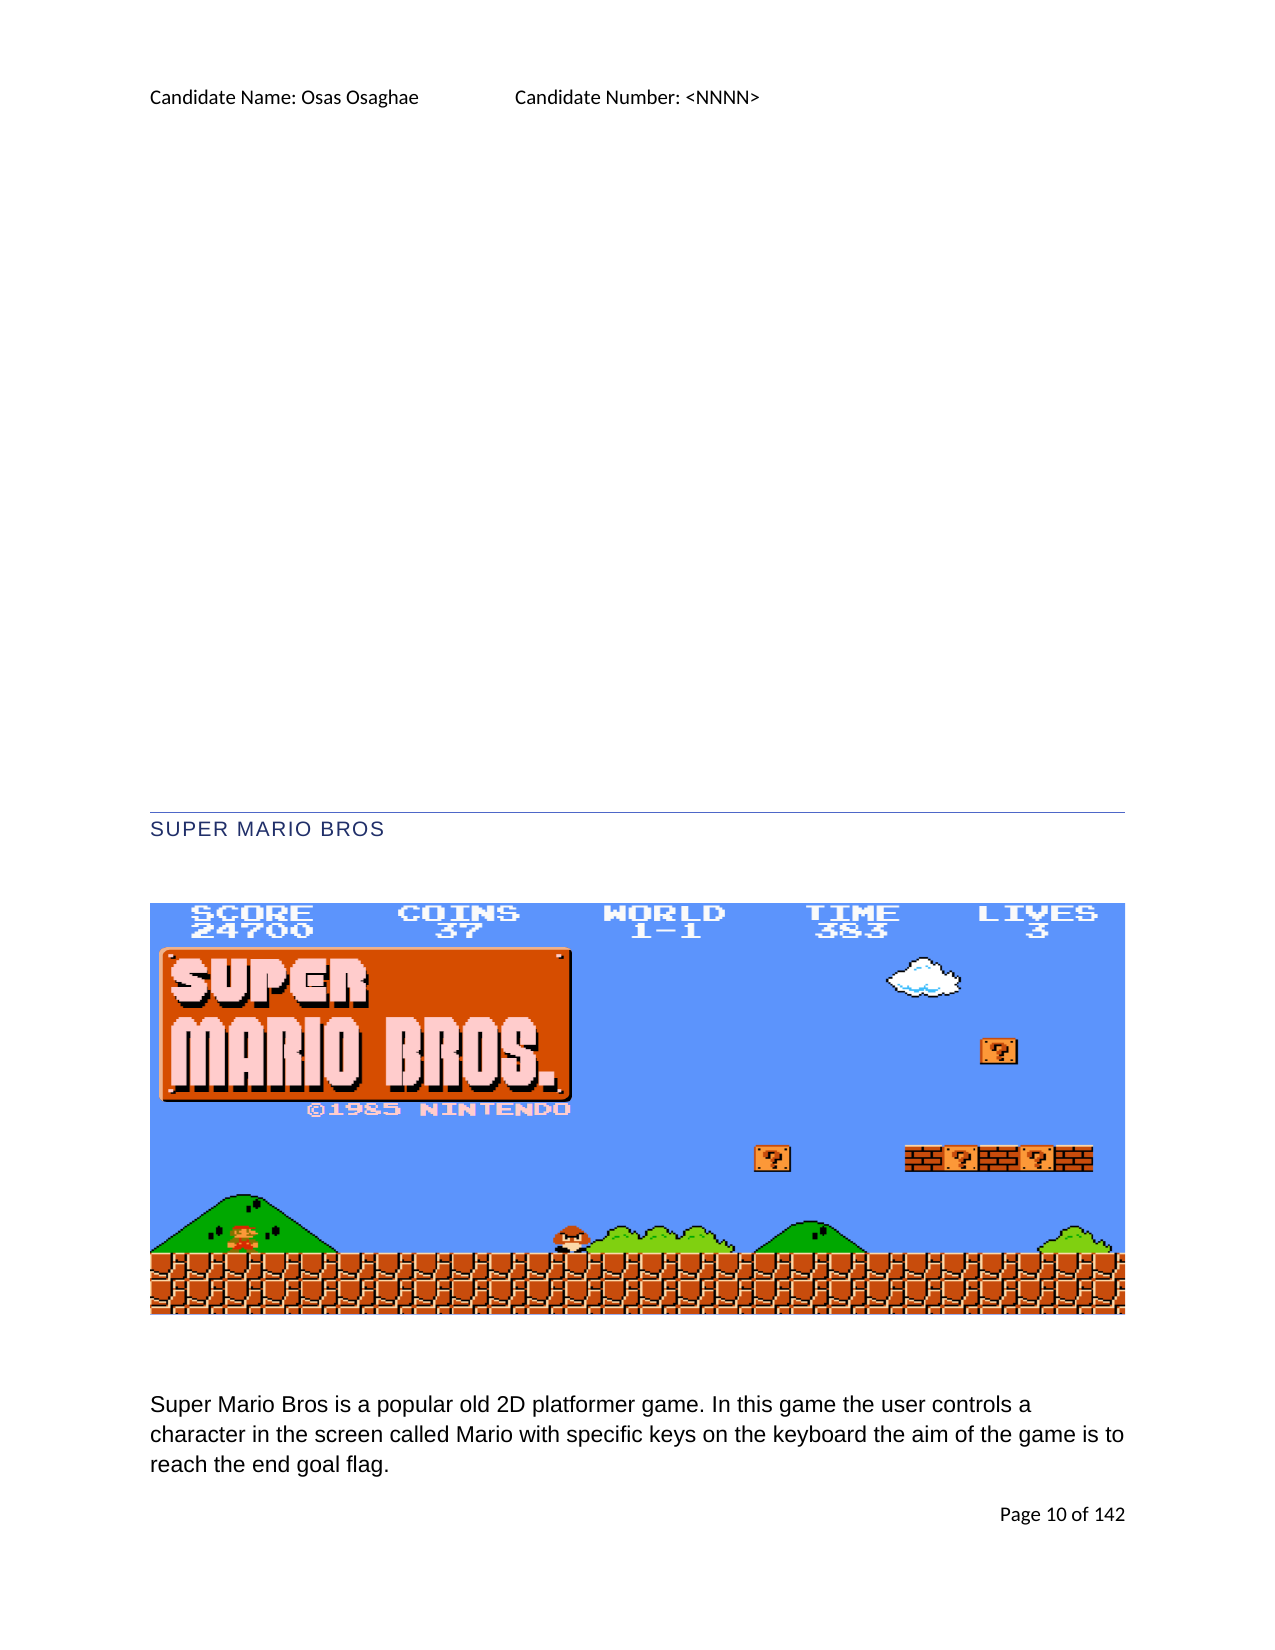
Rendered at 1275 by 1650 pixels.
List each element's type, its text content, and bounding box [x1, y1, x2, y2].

text Super Mario Bros is a popular old 2D platformer game. In this game the user controls a character in the screen called Mario with specific keys on the keyboard the aim of the game is to reach the end goal flag. [150, 1391, 1125, 1477]
picture [150, 903, 1125, 1315]
subtitle Super Mario bros [150, 813, 1125, 841]
